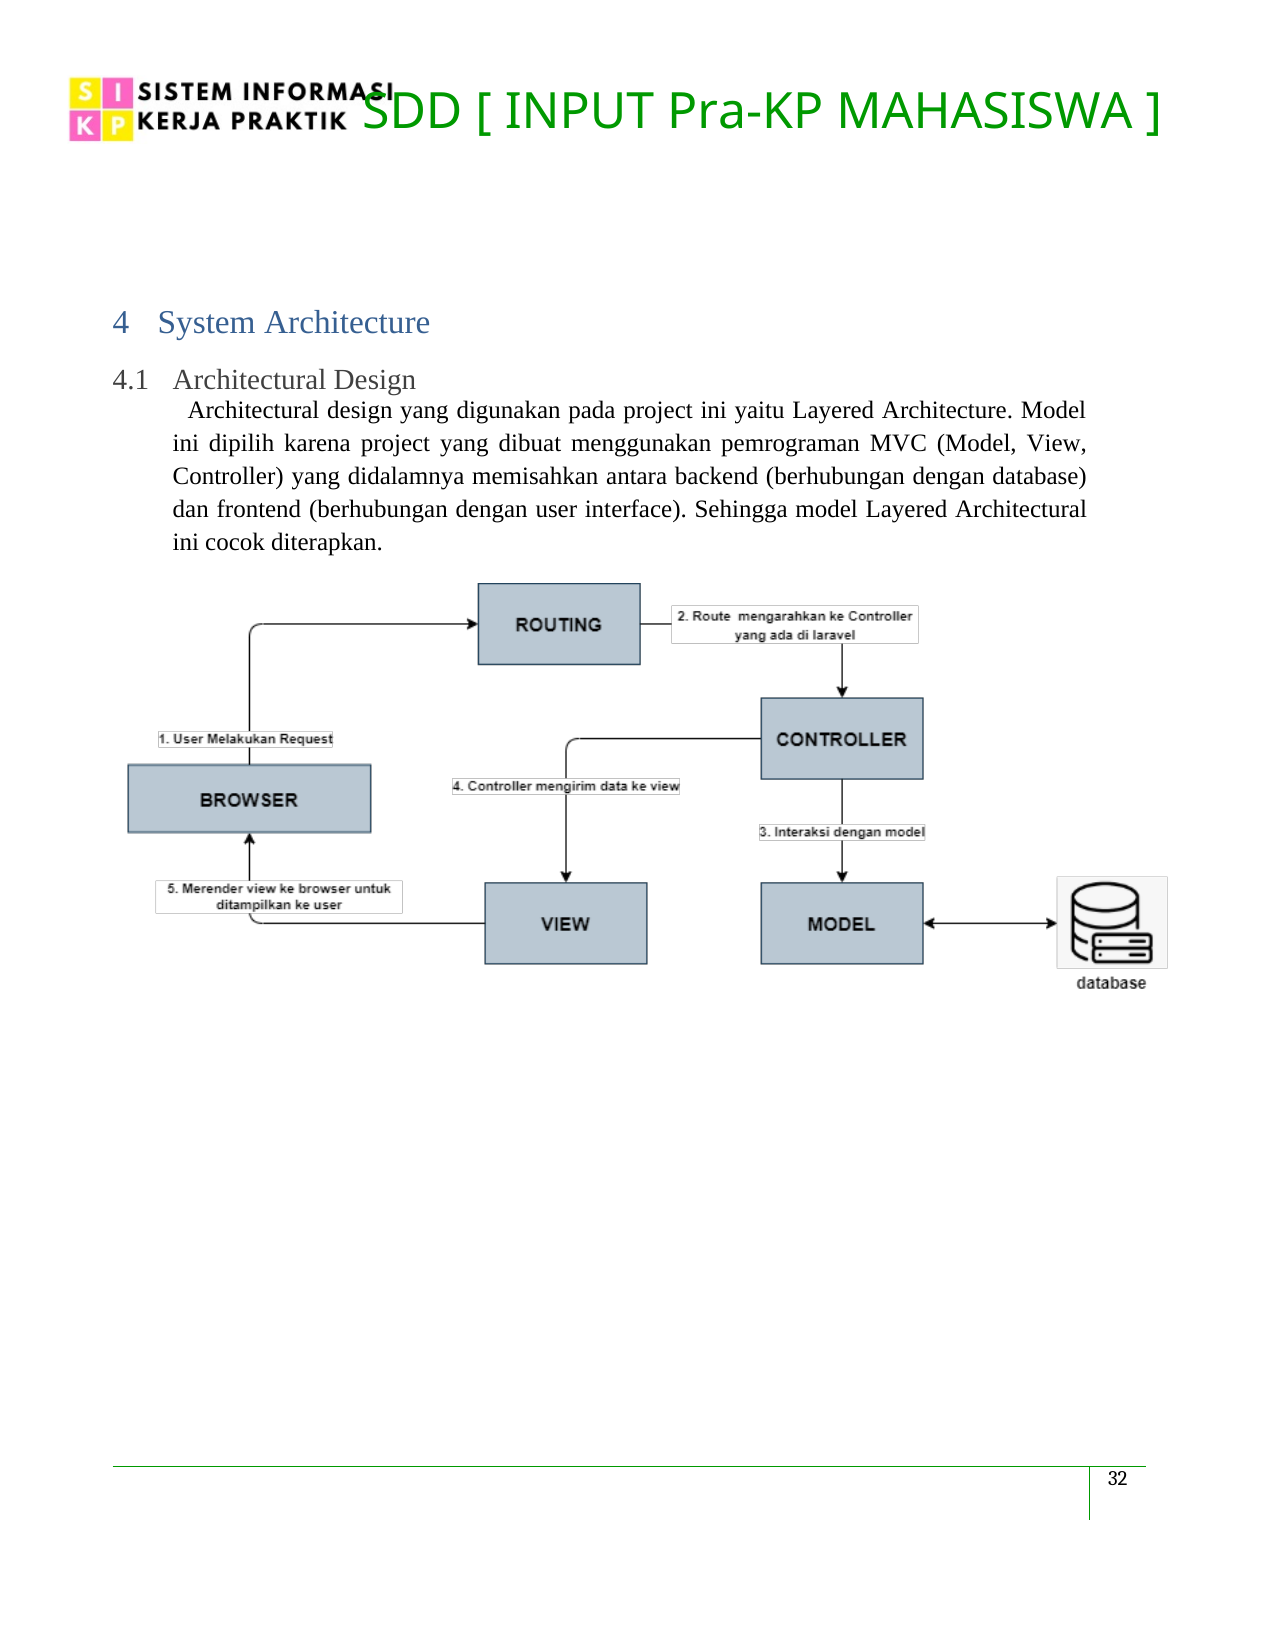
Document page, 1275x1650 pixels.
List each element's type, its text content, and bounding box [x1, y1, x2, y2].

subtitle System Architecture [112, 303, 1162, 341]
text Architectural design yang digunakan pada project ini yaitu Layered Architecture. Model ini dipilih karena project yang dibuat menggunakan pemrograman MVC (Model, View, Controller) yang didalamnya memisahkan antara backend (berhubungan dengan database) dan frontend (berhubungan dengan user interface). Sehingga model Layered Architectural ini cocok diterapkan. [172, 395, 1087, 556]
picture [121, 583, 1239, 997]
picture [67, 75, 394, 144]
subtitle Architectural Design [112, 362, 1162, 395]
